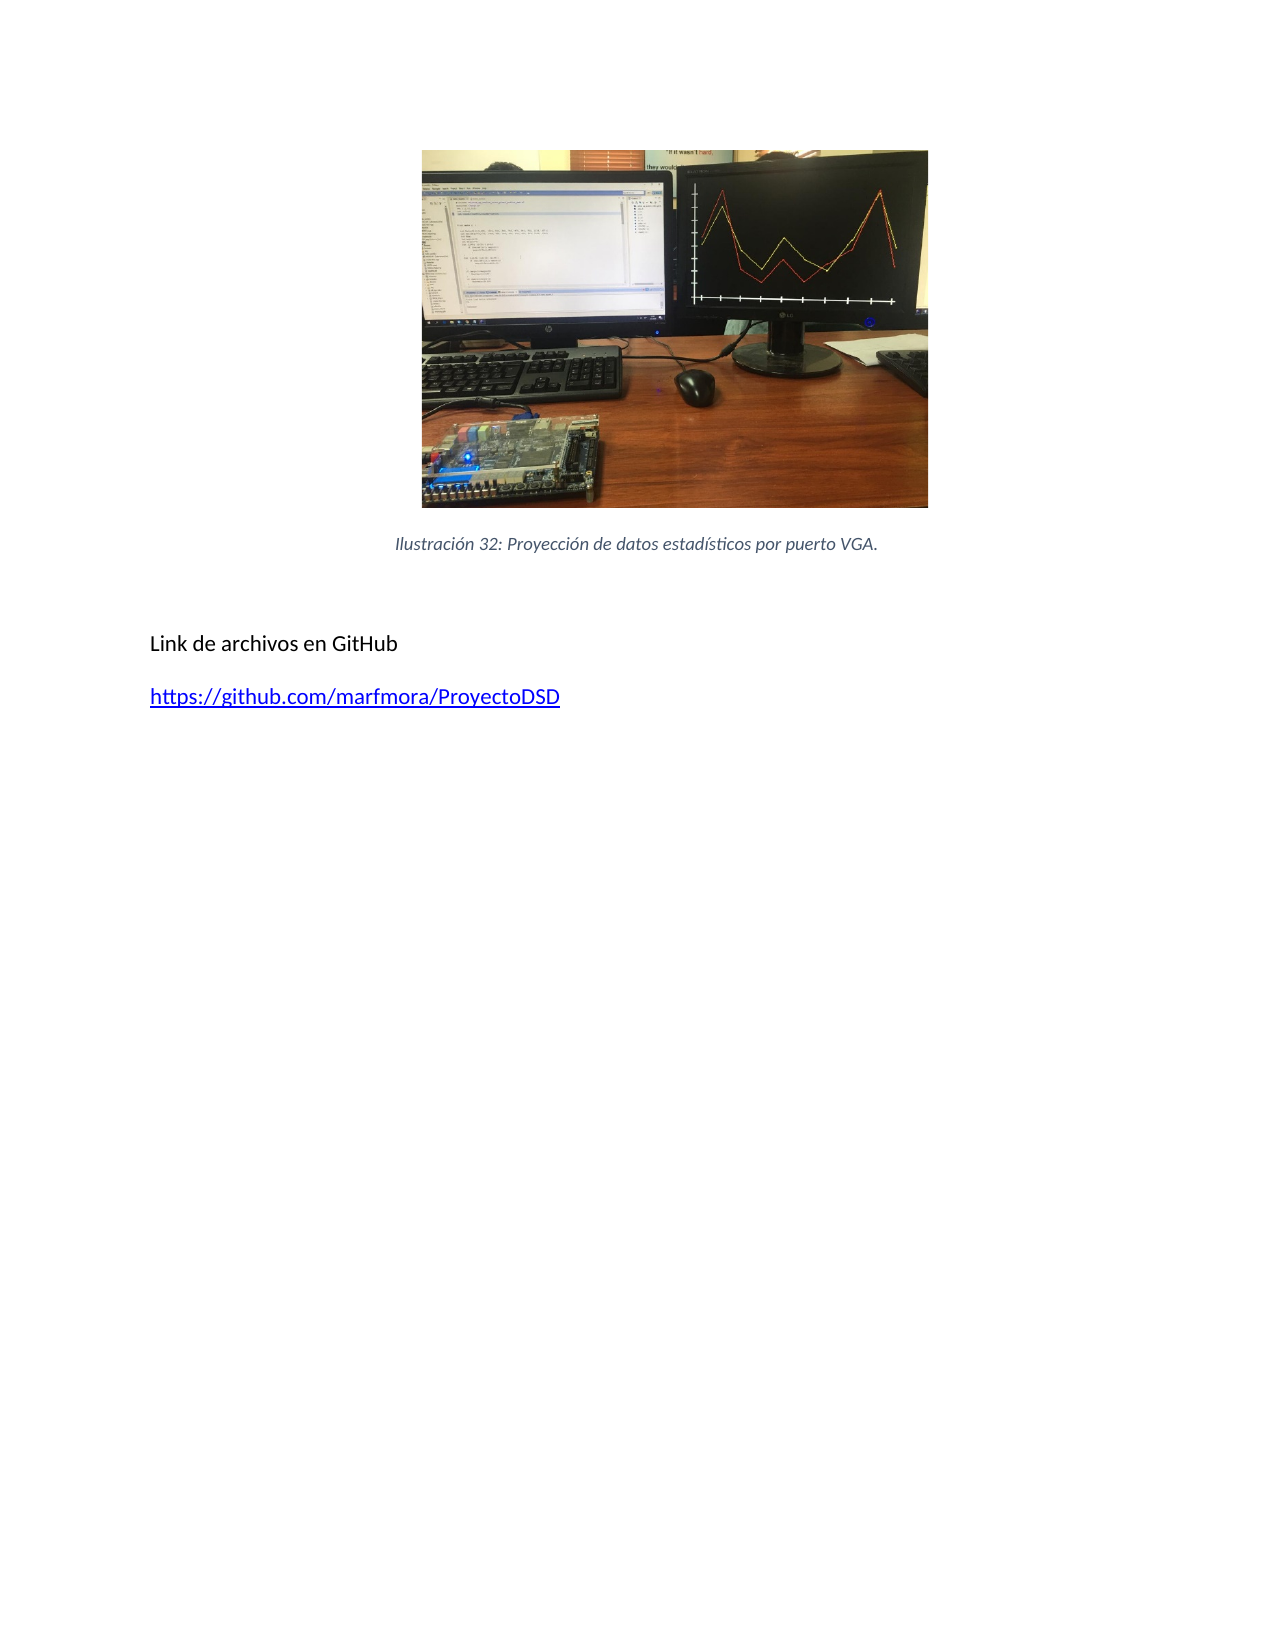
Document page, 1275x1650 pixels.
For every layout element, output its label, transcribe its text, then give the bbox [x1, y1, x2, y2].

text https://github.com/marfmora/ProyectoDSD [150, 682, 1125, 710]
text Link de archivos en GitHub [150, 629, 1125, 657]
text Ilustración 32: Proyección de datos estadísticos por puerto VGA. [150, 532, 1125, 555]
picture [421, 150, 929, 508]
